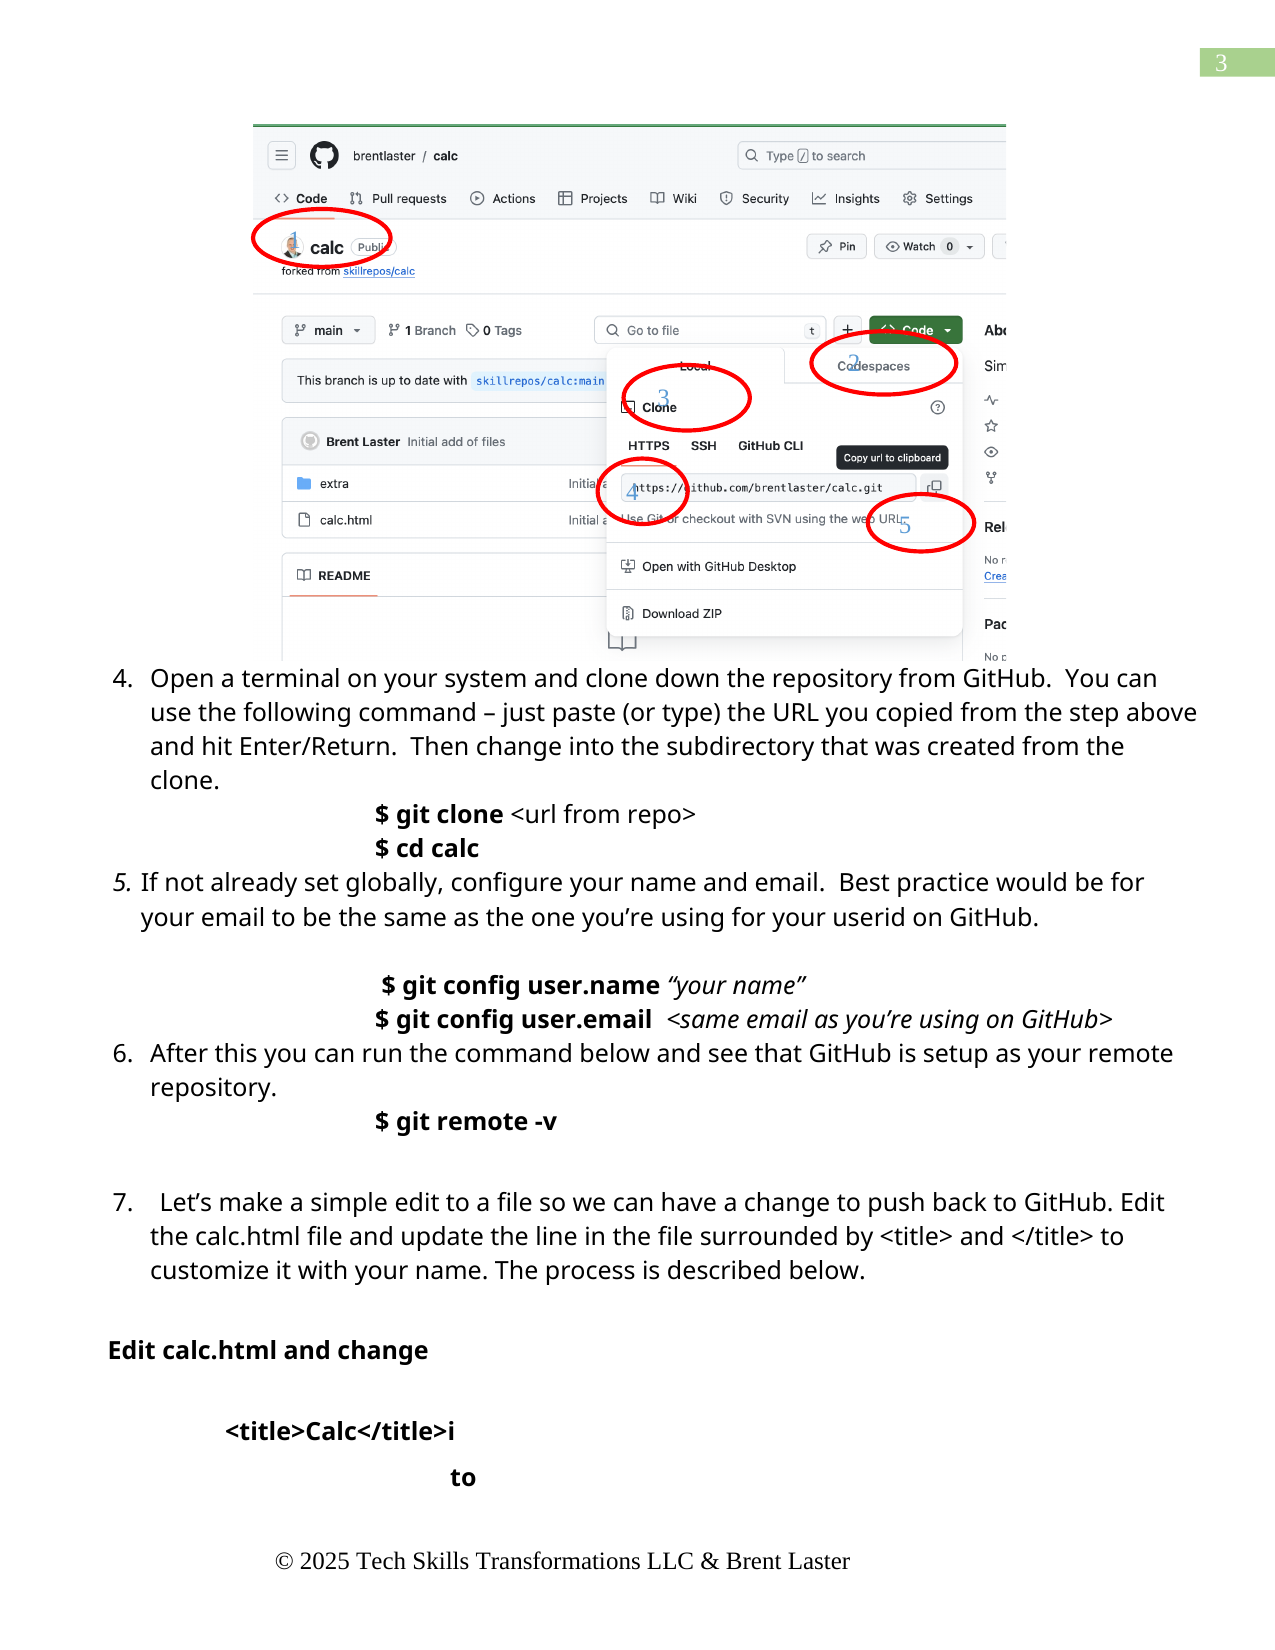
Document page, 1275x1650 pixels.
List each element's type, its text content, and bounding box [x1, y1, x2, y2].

list Edit calc.html and change [75, 1333, 1200, 1367]
list After this you can run the command below and see that GitHub is setup as your remote repository. [112, 1035, 1200, 1103]
list If not already set globally, configure your name and email. Best practice would be for your email to be the same as the one you’re using for your userid on GitHub. [112, 865, 1200, 933]
picture [253, 124, 1007, 661]
list $ git config user.name “your name” [366, 967, 1200, 1001]
text <title>Calc</title>i [225, 1413, 1200, 1448]
text $ cd calc [375, 831, 1200, 865]
text $ git config user.email <same email as you’re using on GitHub> [375, 1001, 1200, 1035]
list 7. Let’s make a simple edit to a file so we can have a change to push back to GitHub. Edit the calc.html file and update the line in the file surrounded by <title> and </title> to customize it with your name. The process is described below. [112, 1184, 1200, 1286]
list to [412, 1460, 1200, 1494]
picture [256, 212, 388, 264]
text $ git remote -v [300, 1103, 1200, 1138]
list Open a terminal on your system and clone down the repository from GitHub. You can use the following command – just paste (or type) the URL you copied from the step above and hit Enter/Return. Then change into the subdirectory that was created from the clone. [112, 661, 1200, 797]
text $ git clone <url from repo> [375, 797, 1200, 831]
